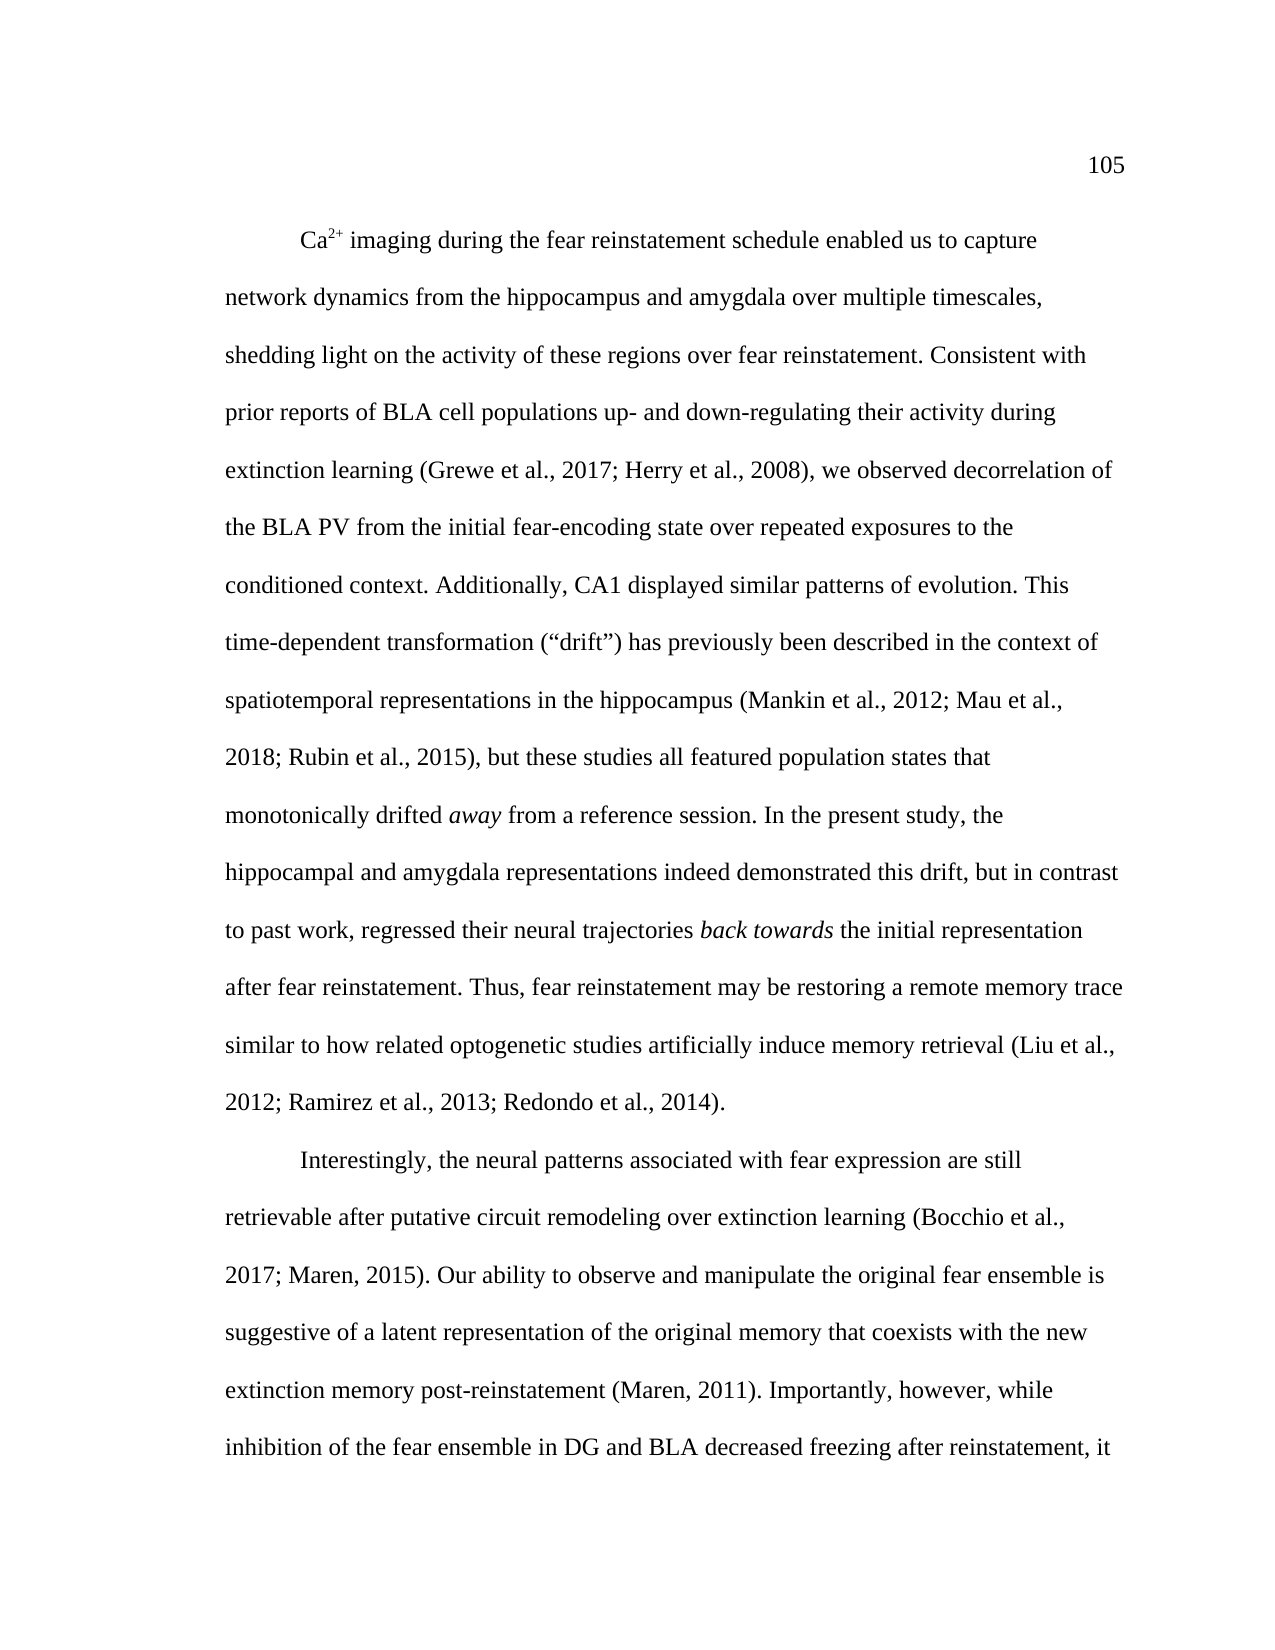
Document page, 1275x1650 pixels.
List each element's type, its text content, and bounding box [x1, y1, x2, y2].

text Ca2+ imaging during the fear reinstatement schedule enabled us to capture network dynamics from the hippocampus and amygdala over multiple timescales, shedding light on the activity of these regions over fear reinstatement. Consistent with prior reports of BLA cell populations up- and down-regulating their activity during extinction learning (Grewe et al., 2017; Herry et al., 2008), we observed decorrelation of the BLA PV from the initial fear-encoding state over repeated exposures to the conditioned context. Additionally, CA1 displayed similar patterns of evolution. This time-dependent transformation (“drift”) has previously been described in the context of spatiotemporal representations in the hippocampus (Mankin et al., 2012; Mau et al., 2018; Rubin et al., 2015), but these studies all featured population states that monotonically drifted away from a reference session. In the present study, the hippocampal and amygdala representations indeed demonstrated this drift, but in contrast to past work, regressed their neural trajectories back towards the initial representation after fear reinstatement. Thus, fear reinstatement may be restoring a remote memory trace similar to how related optogenetic studies artificially induce memory retrieval (Liu et al., 2012; Ramirez et al., 2013; Redondo et al., 2014). [225, 225, 1125, 1116]
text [225, 1145, 1125, 1461]
